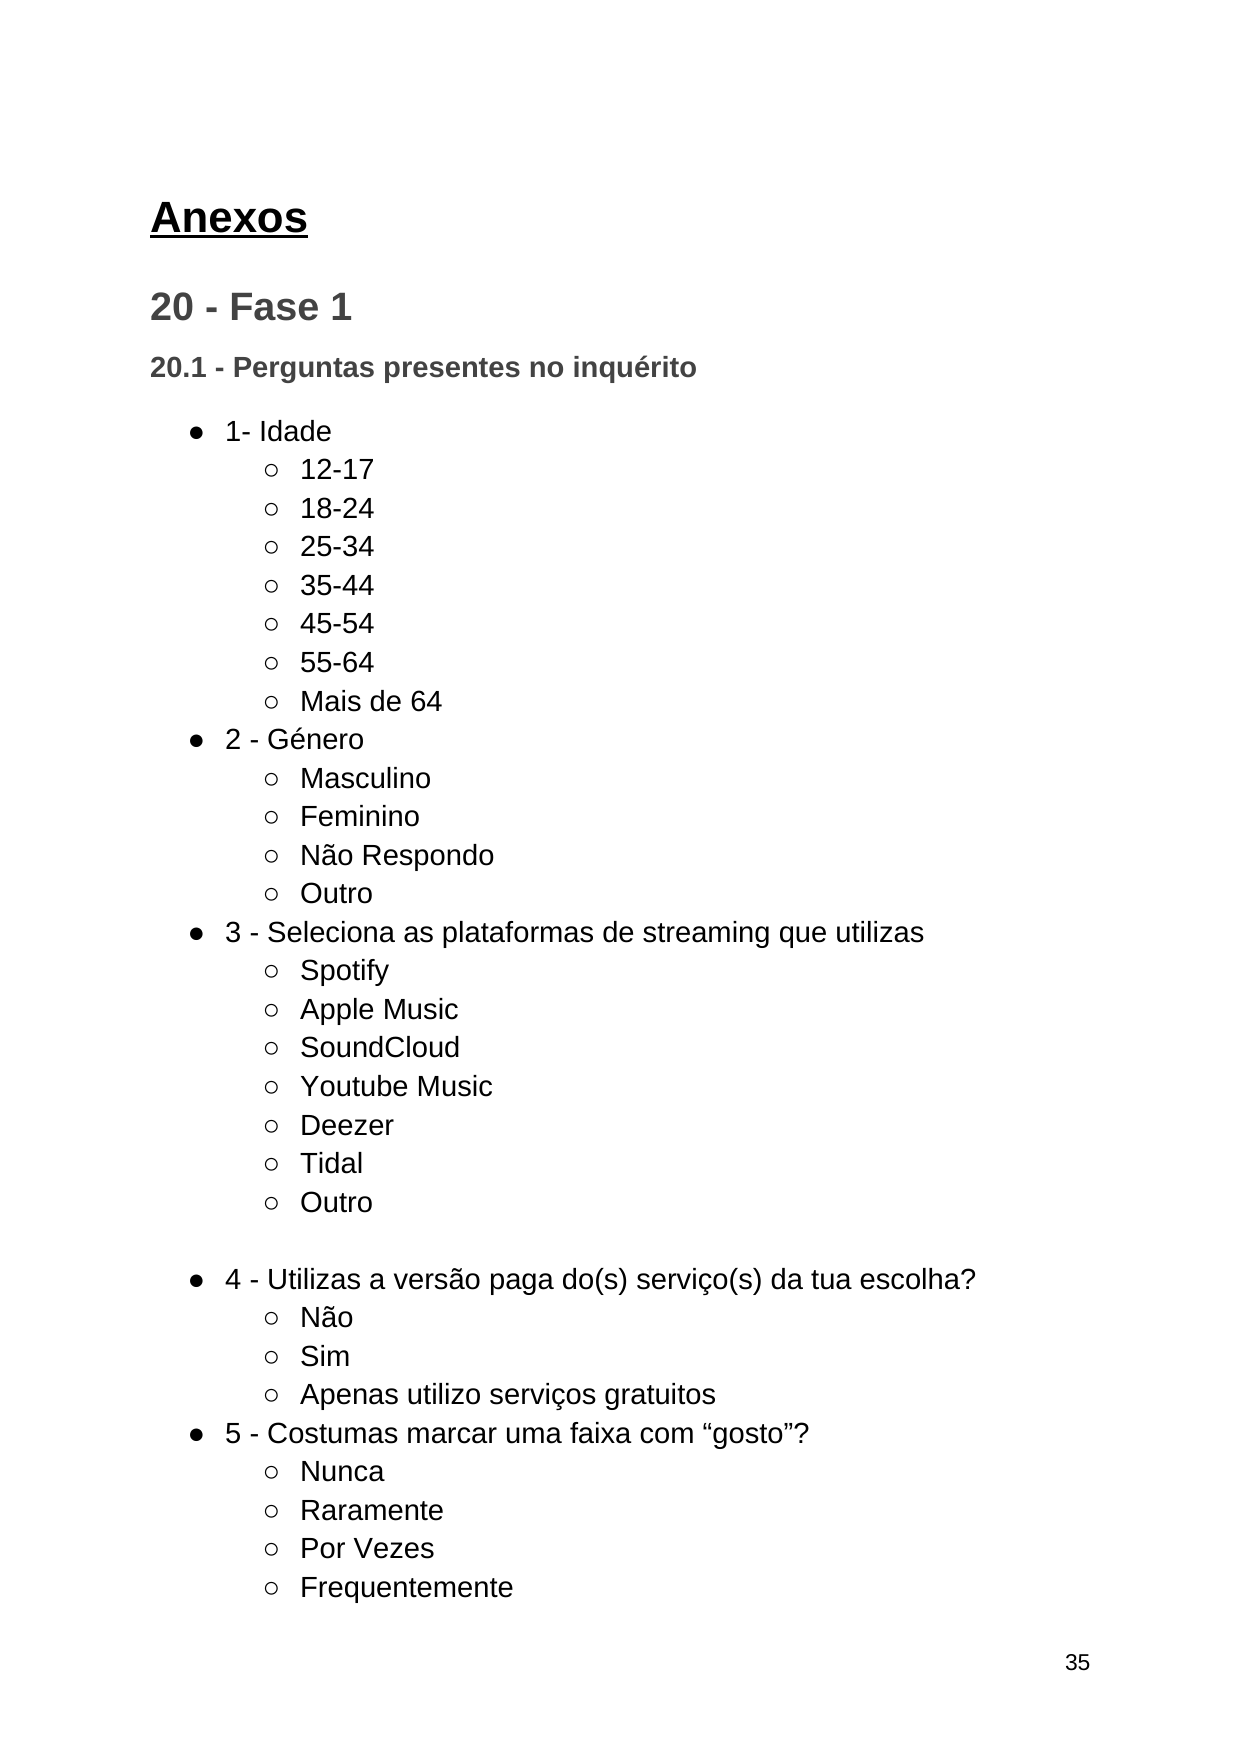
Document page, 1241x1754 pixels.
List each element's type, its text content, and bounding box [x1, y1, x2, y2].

list 5 - Costumas marcar uma faixa com “gosto”? [187, 1416, 1090, 1449]
list Mais de 64 [262, 684, 1090, 717]
list 1- Idade [187, 414, 1090, 447]
list Outro [262, 1185, 1090, 1218]
list 45-54 [262, 607, 1090, 640]
list 3 - Seleciona as plataformas de streaming que utilizas [187, 915, 1090, 948]
subtitle Anexos [150, 192, 1061, 242]
list Deezer [262, 1108, 1090, 1141]
list Sim [262, 1339, 1090, 1372]
list 4 - Utilizas a versão paga do(s) serviço(s) da tua escolha? [187, 1262, 1090, 1295]
list 12-17 [262, 452, 1090, 486]
list Feminino [262, 799, 1090, 833]
list Tidal [262, 1146, 1090, 1180]
subtitle 20.1 - Perguntas presentes no inquérito [150, 350, 1061, 384]
subtitle 20 - Fase 1 [150, 284, 1061, 329]
list Outro [262, 876, 1090, 910]
list Masculino [262, 761, 1090, 794]
list Frequentemente [262, 1570, 1090, 1604]
list Não [262, 1300, 1090, 1334]
list Não Respondo [262, 838, 1090, 871]
list 25-34 [262, 529, 1090, 563]
list Apenas utilizo serviços gratuitos [262, 1377, 1090, 1411]
list 18-24 [262, 491, 1090, 524]
list 2 - Género [187, 722, 1090, 756]
list 55-64 [262, 645, 1090, 679]
list Apple Music [262, 992, 1090, 1026]
list Por Vezes [262, 1532, 1090, 1565]
list 35-44 [262, 568, 1090, 602]
list Spotify [262, 953, 1090, 987]
list Youtube Music [262, 1069, 1090, 1103]
list SoundCloud [262, 1031, 1090, 1064]
list Raramente [262, 1493, 1090, 1527]
list Nunca [262, 1454, 1090, 1488]
